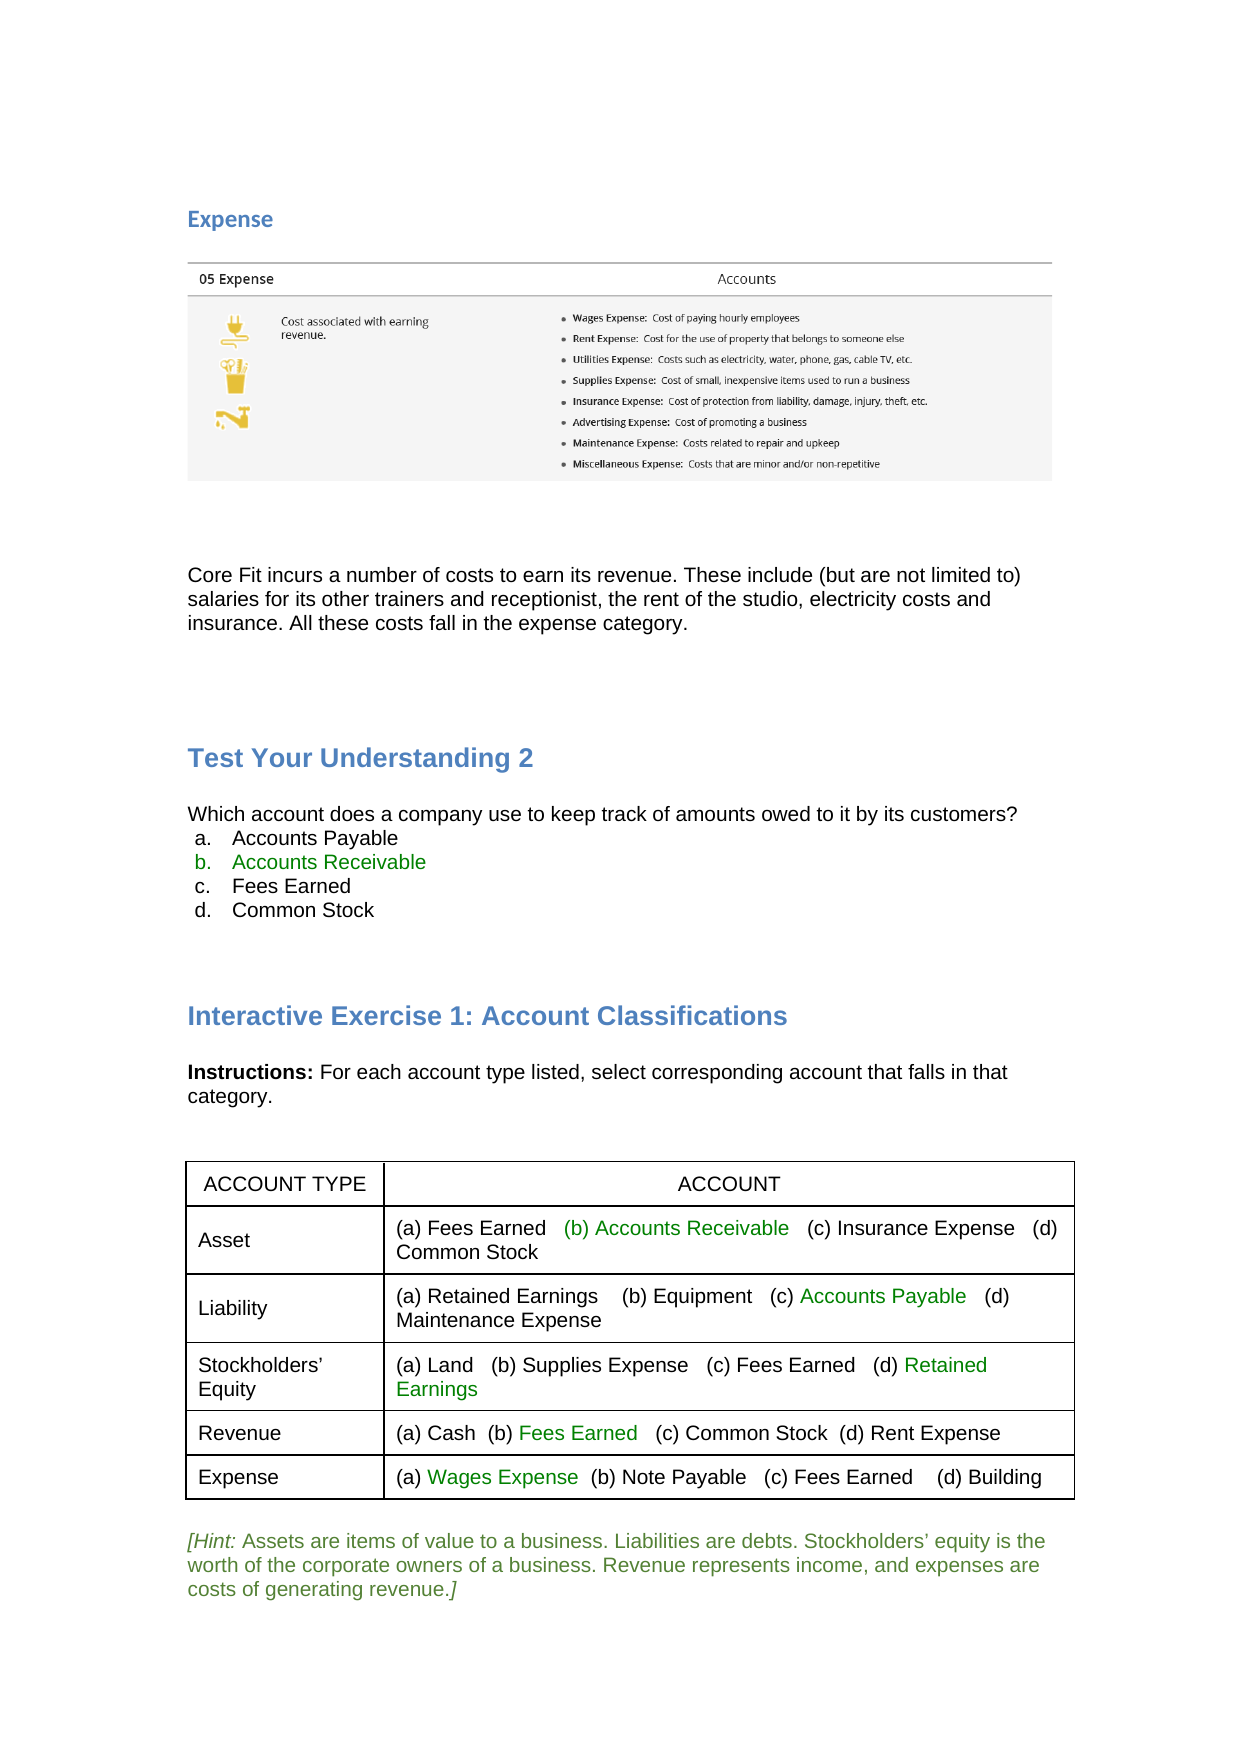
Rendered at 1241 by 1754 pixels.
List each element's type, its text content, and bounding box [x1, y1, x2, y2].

table_cell Revenue [187, 1411, 383, 1454]
table_cell Expense [187, 1456, 383, 1498]
list Accounts Payable [194, 826, 1053, 850]
text Core Fit incurs a number of costs to earn its revenue. These include (but are not limited to) salaries for its other trainers and receptionist, the rent of the studio, electricity costs and insurance. All these costs fall in the expense category. [187, 563, 1053, 634]
table_cell (a) Wages Expense (b) Note Payable (c) Fees Earned (d) Building [385, 1456, 1074, 1498]
table_cell Asset [187, 1207, 383, 1273]
table_header ACCOUNT TYPE [187, 1162, 384, 1205]
list Common Stock [194, 898, 1053, 922]
subtitle Expense [187, 203, 1053, 234]
table_cell (a) Cash (b) Fees Earned (c) Common Stock (d) Rent Expense [385, 1411, 1074, 1454]
text Instructions: For each account type listed, select corresponding account that falls in that category. [187, 1060, 1053, 1108]
subtitle Test Your Understanding 2 [187, 742, 1053, 773]
table_cell (a) Retained Earnings (b) Equipment (c) Accounts Payable (d) Maintenance Expense [385, 1275, 1074, 1342]
table_cell (a) Land (b) Supplies Expense (c) Fees Earned (d) Retained Earnings [385, 1343, 1074, 1410]
picture [187, 262, 1053, 481]
list Accounts Receivable [194, 850, 1053, 874]
subtitle Interactive Exercise 1: Account Classifications [187, 1000, 1053, 1031]
table_cell (a) Fees Earned (b) Accounts Receivable (c) Insurance Expense (d) Common Stock [385, 1207, 1074, 1273]
list Fees Earned [194, 874, 1053, 898]
table_header ACCOUNT [385, 1162, 1074, 1205]
text [Hint: Assets are items of value to a business. Liabilities are debts. Stockholders’ equity is the worth of the corporate owners of a business. Revenue represents income, and expenses are costs of generating revenue.] [187, 1529, 1053, 1601]
table_cell Liability [187, 1275, 383, 1342]
text Which account does a company use to keep track of amounts owed to it by its customers? [187, 802, 1053, 826]
table_cell Stockholders’ Equity [187, 1343, 383, 1410]
